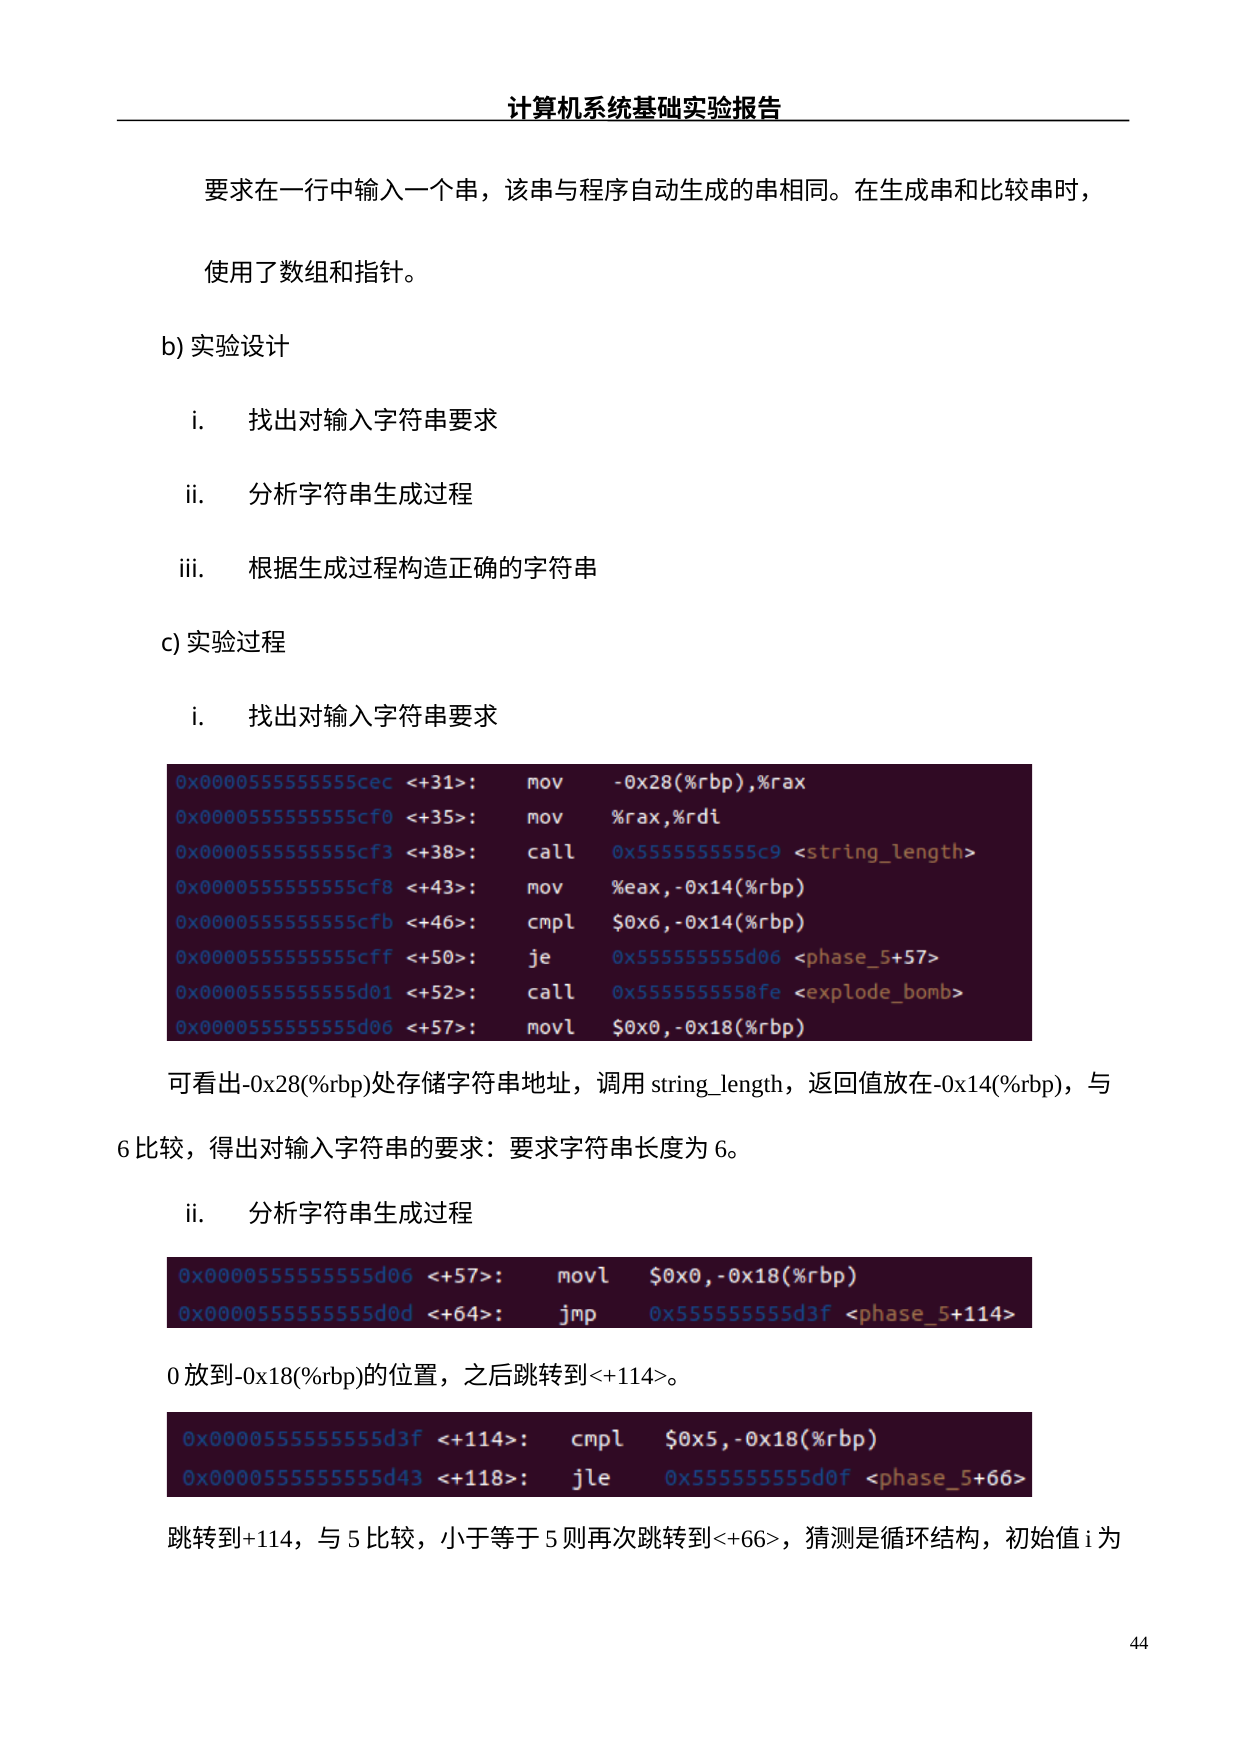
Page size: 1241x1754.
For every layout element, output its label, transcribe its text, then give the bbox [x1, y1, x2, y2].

list 分析字符串生成过程 [204, 1179, 1123, 1244]
picture [166, 1412, 1033, 1497]
list 分析字符串生成过程 [204, 460, 1123, 525]
list 根据生成过程构造正确的字符串 [204, 534, 1123, 599]
list 实验设计 [161, 312, 1123, 377]
picture [166, 1257, 1033, 1328]
list 实验过程 [161, 608, 1123, 673]
list 找出对输入字符串要求 [204, 682, 1123, 747]
list 找出对输入字符串要求 [204, 386, 1123, 451]
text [117, 1504, 1123, 1569]
text 可看出-0x28(%rbp)处存储字符串地址，调用string_length，返回值放在-0x14(%rbp)，与6比较，得出对输入字符串的要求：要求字符串长度为6。 [117, 1049, 1123, 1179]
text 0放到-0x18(%rbp)的位置，之后跳转到<+114>。 [117, 1341, 1123, 1406]
picture [166, 764, 1033, 1041]
list 要求在一行中输入一个串，该串与程序自动生成的串相同。在生成串和比较串时，使用了数组和指针。 [204, 156, 1123, 303]
